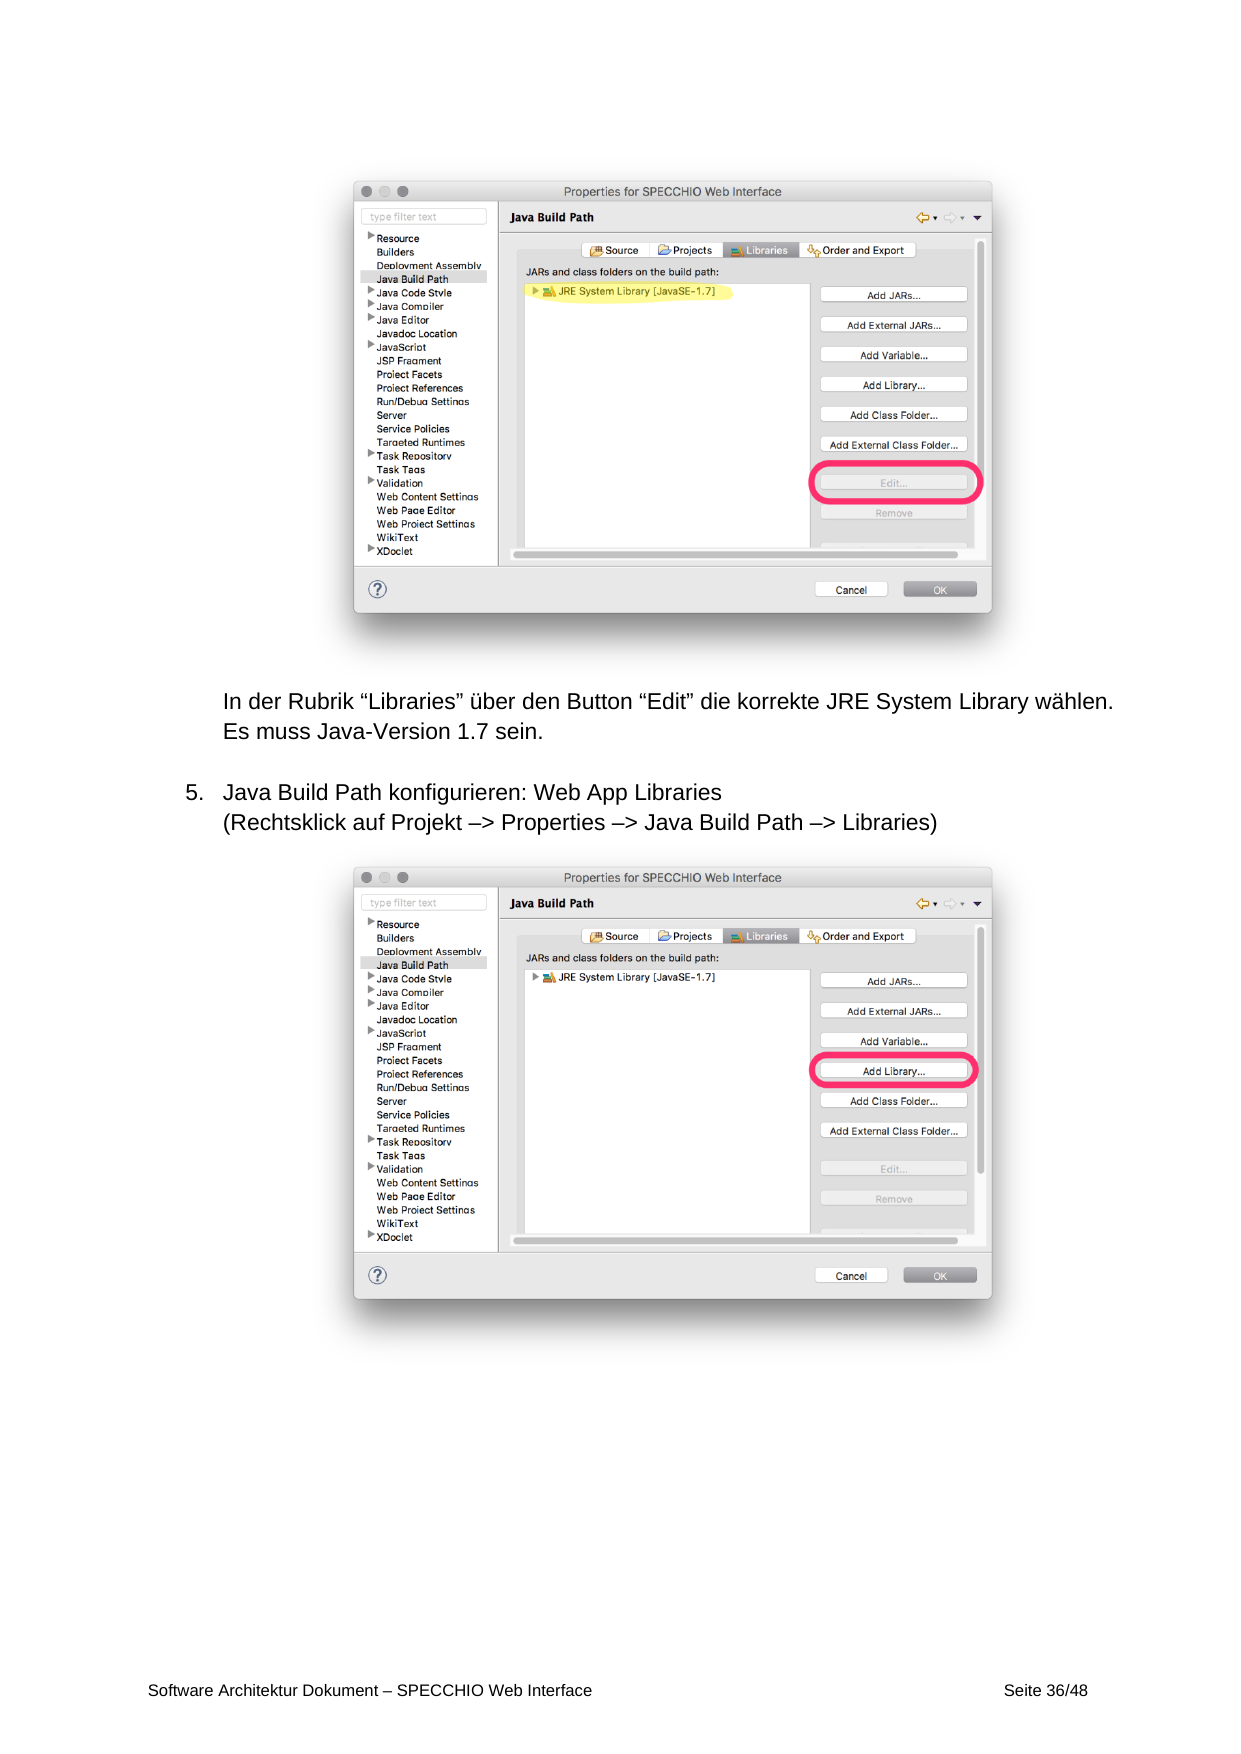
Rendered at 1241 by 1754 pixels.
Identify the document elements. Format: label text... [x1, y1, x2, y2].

picture [303, 839, 1042, 1371]
text In der Rubrik “Libraries” über den Button “Edit” die korrekte JRE System Library wählen. Es muss Java-Version 1.7 sein. [223, 688, 1122, 775]
list Java Build Path konfigurieren: Web App Libraries (Rechtsklick auf Projekt –> Properties –> Java Build Path –> Libraries) [185, 779, 1122, 835]
picture [303, 152, 1042, 685]
